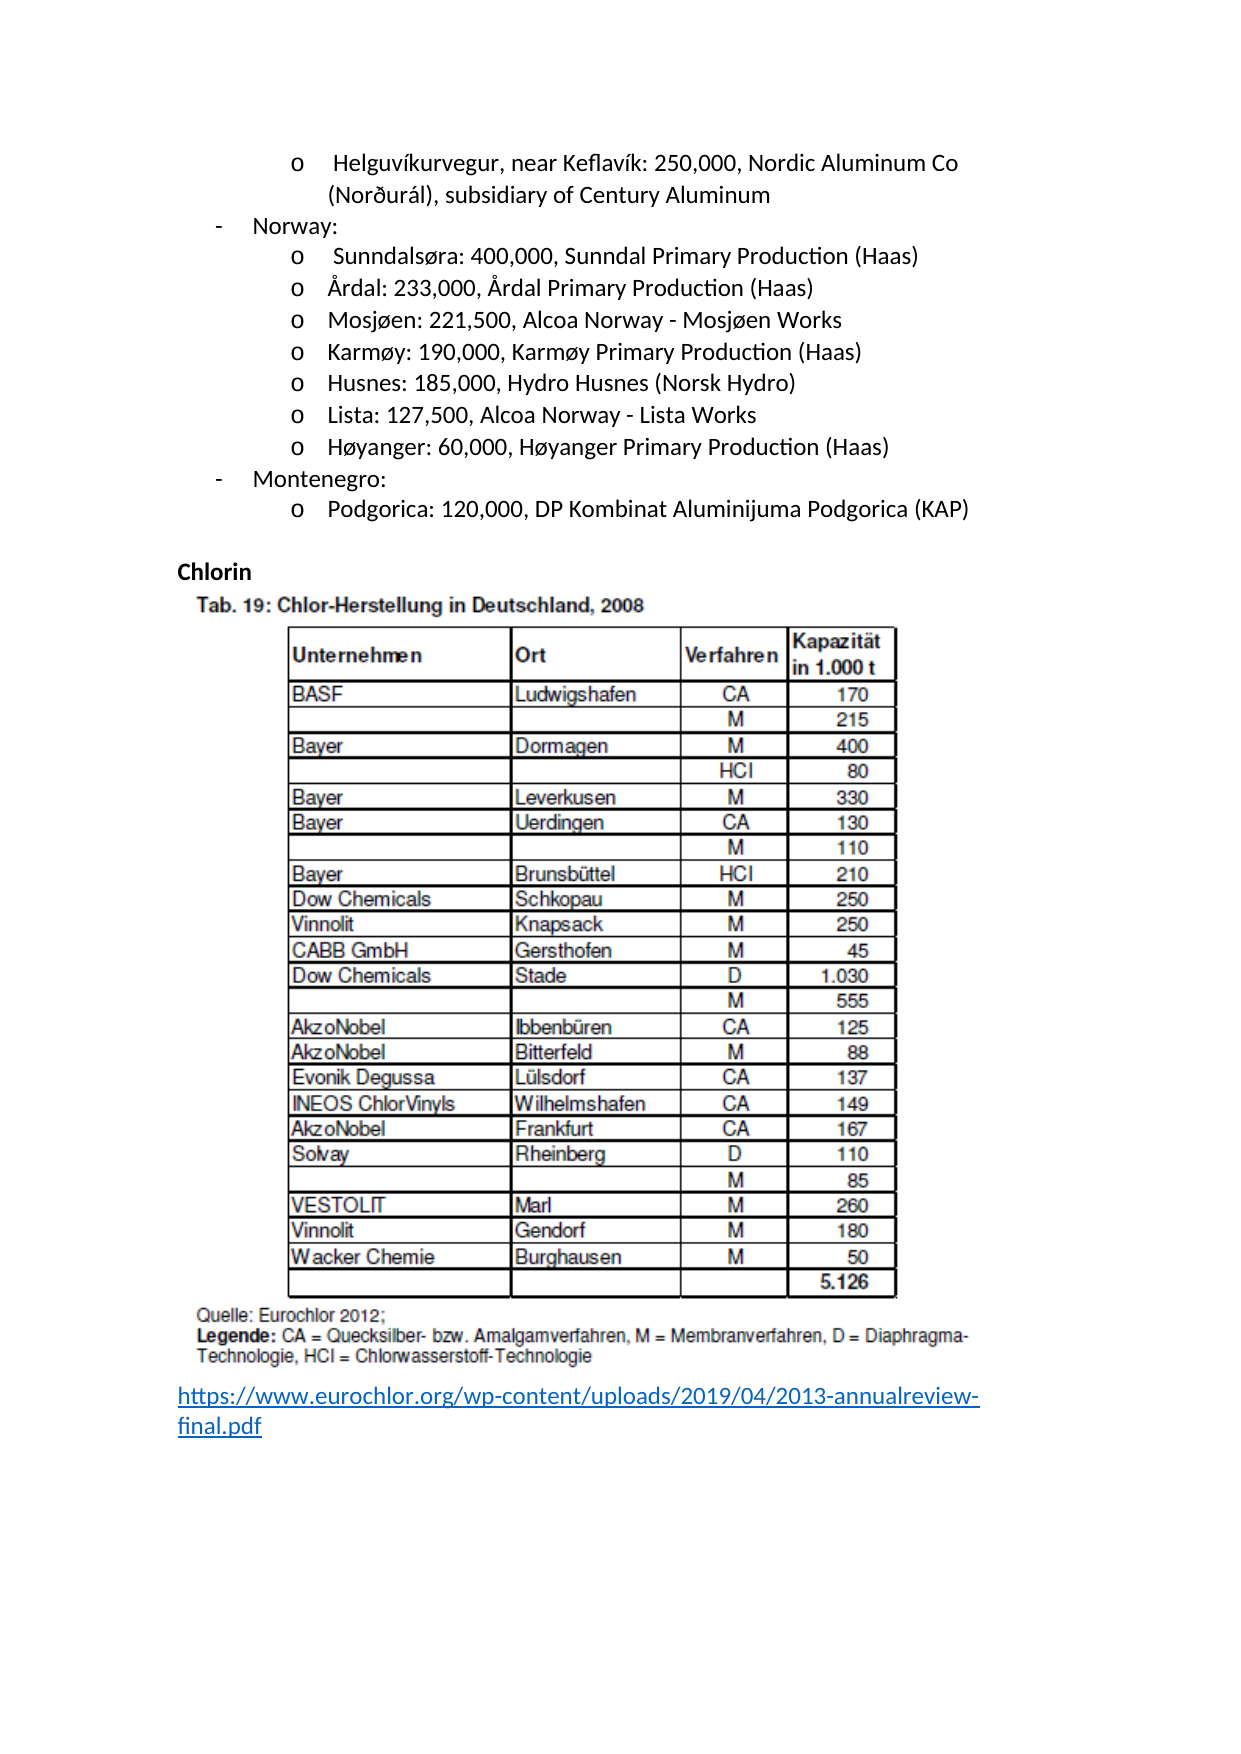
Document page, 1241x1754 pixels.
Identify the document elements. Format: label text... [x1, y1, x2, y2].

text https://www.eurochlor.org/wp-content/uploads/2019/04/2013-annualreview-final.pdf [177, 1380, 1063, 1441]
list Norway: [215, 210, 1063, 240]
list Sunndalsøra: 400,000, Sunndal Primary Production (Haas) [290, 240, 1063, 272]
text Chlorin [177, 556, 1063, 586]
list Karmøy: 190,000, Karmøy Primary Production (Haas) [290, 336, 1063, 367]
picture [177, 586, 1046, 1380]
list Lista: 127,500, Alcoa Norway - Lista Works [290, 399, 1063, 431]
list Podgorica: 120,000, DP Kombinat Aluminijuma Podgorica (KAP) [290, 493, 1063, 525]
list Husnes: 185,000, Hydro Husnes (Norsk Hydro) [290, 367, 1063, 399]
list Helguvíkurvegur, near Keflavík: 250,000, Nordic Aluminum Co (Norðurál), subsidiary of Century Aluminum [290, 148, 1063, 210]
list Høyanger: 60,000, Høyanger Primary Production (Haas) [290, 431, 1063, 463]
list Årdal: 233,000, Årdal Primary Production (Haas) [290, 272, 1063, 304]
list Montenegro: [215, 463, 1063, 493]
list Mosjøen: 221,500, Alcoa Norway - Mosjøen Works [290, 304, 1063, 336]
